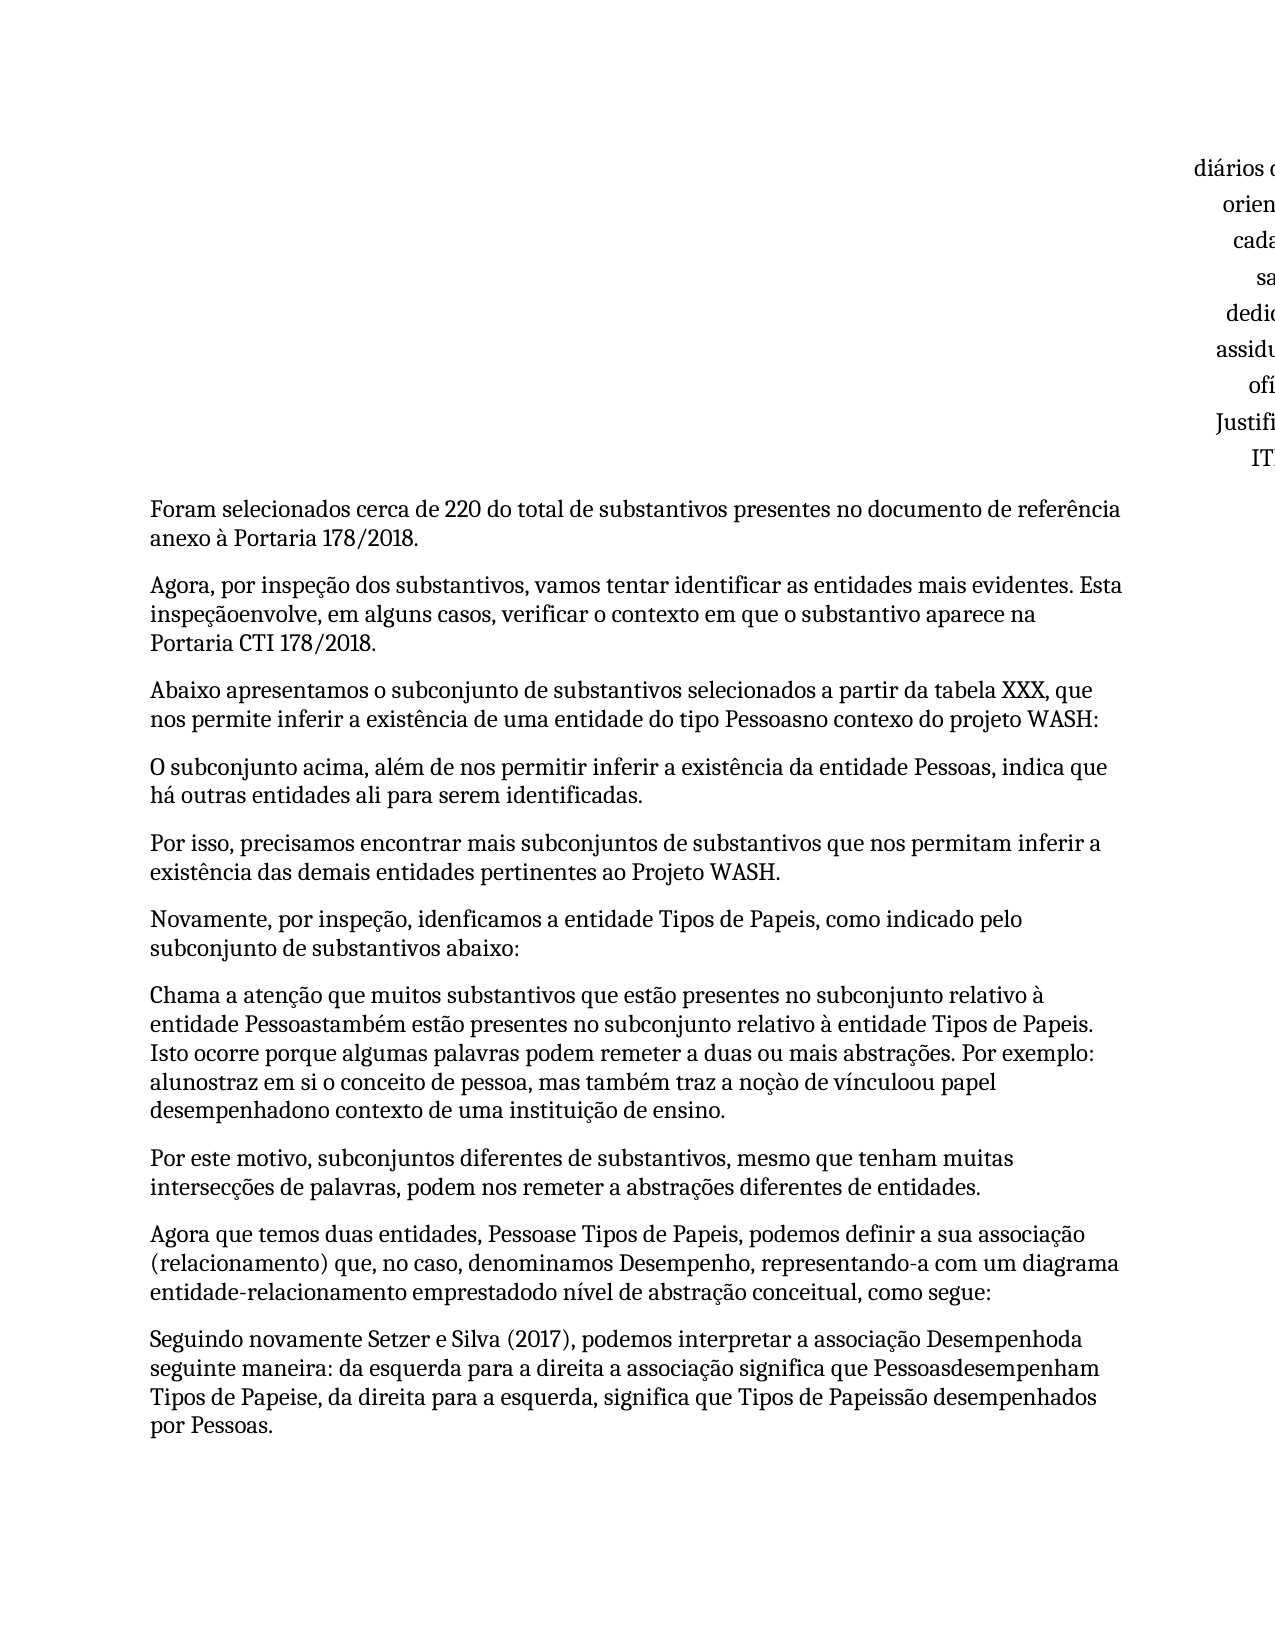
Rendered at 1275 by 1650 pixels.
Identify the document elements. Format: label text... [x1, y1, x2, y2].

text Agora que temos duas entidades, Pessoase Tipos de Papeis, podemos definir a sua associação (relacionamento) que, no caso, denominamos Desempenho, representando-a com um diagrama entidade-relacionamento emprestadodo nível de abstração conceitual, como segue: [150, 1220, 1125, 1306]
text Novamente, por inspeção, idenficamos a entidade Tipos de Papeis, como indicado pelo subconjunto de substantivos abaixo: [150, 905, 1125, 962]
text Agora, por inspeção dos substantivos, vamos tentar identificar as entidades mais evidentes. Esta inspeçãoenvolve, em alguns casos, verificar o contexto em que o substantivo aparece na Portaria CTI 178/2018. [150, 571, 1125, 657]
table_cell cadastro [139, 223, 1275, 259]
table_cell ofício [139, 368, 1275, 404]
text Foram selecionados cerca de 220 do total de substantivos presentes no documento de referência anexo à Portaria 178/2018. [150, 495, 1125, 552]
text O subconjunto acima, além de nos permitir inferir a existência da entidade Pessoas, indica que há outras entidades ali para serem identificadas. [150, 752, 1125, 810]
table_cell assiduidade [139, 331, 1275, 367]
table_cell dedicação [139, 295, 1275, 331]
table_cell Justificativa [139, 404, 1275, 440]
table_cell orientação [139, 186, 1275, 222]
text Chama a atenção que muitos substantivos que estão presentes no subconjunto relativo à entidade Pessoastambém estão presentes no subconjunto relativo à entidade Tipos de Papeis. Isto ocorre porque algumas palavras podem remeter a duas ou mais abstrações. Por exemplo: alunostraz em si o conceito de pessoa, mas também traz a noçào de vínculoou papel desempenhadono contexto de uma instituição de ensino. [150, 981, 1125, 1125]
text Por isso, precisamos encontrar mais subconjuntos de substantivos que nos permitam inferir a existência das demais entidades pertinentes ao Projeto WASH. [150, 829, 1125, 886]
table_cell ITI B [139, 440, 1275, 476]
table_cell sala [139, 259, 1275, 295]
text Seguindo novamente Setzer e Silva (2017), podemos interpretar a associação Desempenhoda seguinte maneira: da esquerda para a direita a associação significa que Pessoasdesempenham Tipos de Papeise, da direita para a esquerda, significa que Tipos de Papeissão desempenhados por Pessoas. [150, 1325, 1125, 1440]
table_cell diários de bordo [139, 150, 1275, 186]
text Abaixo apresentamos o subconjunto de substantivos selecionados a partir da tabela XXX, que nos permite inferir a existência de uma entidade do tipo Pessoasno contexo do projeto WASH: [150, 676, 1125, 734]
text Por este motivo, subconjuntos diferentes de substantivos, mesmo que tenham muitas intersecções de palavras, podem nos remeter a abstrações diferentes de entidades. [150, 1144, 1125, 1201]
